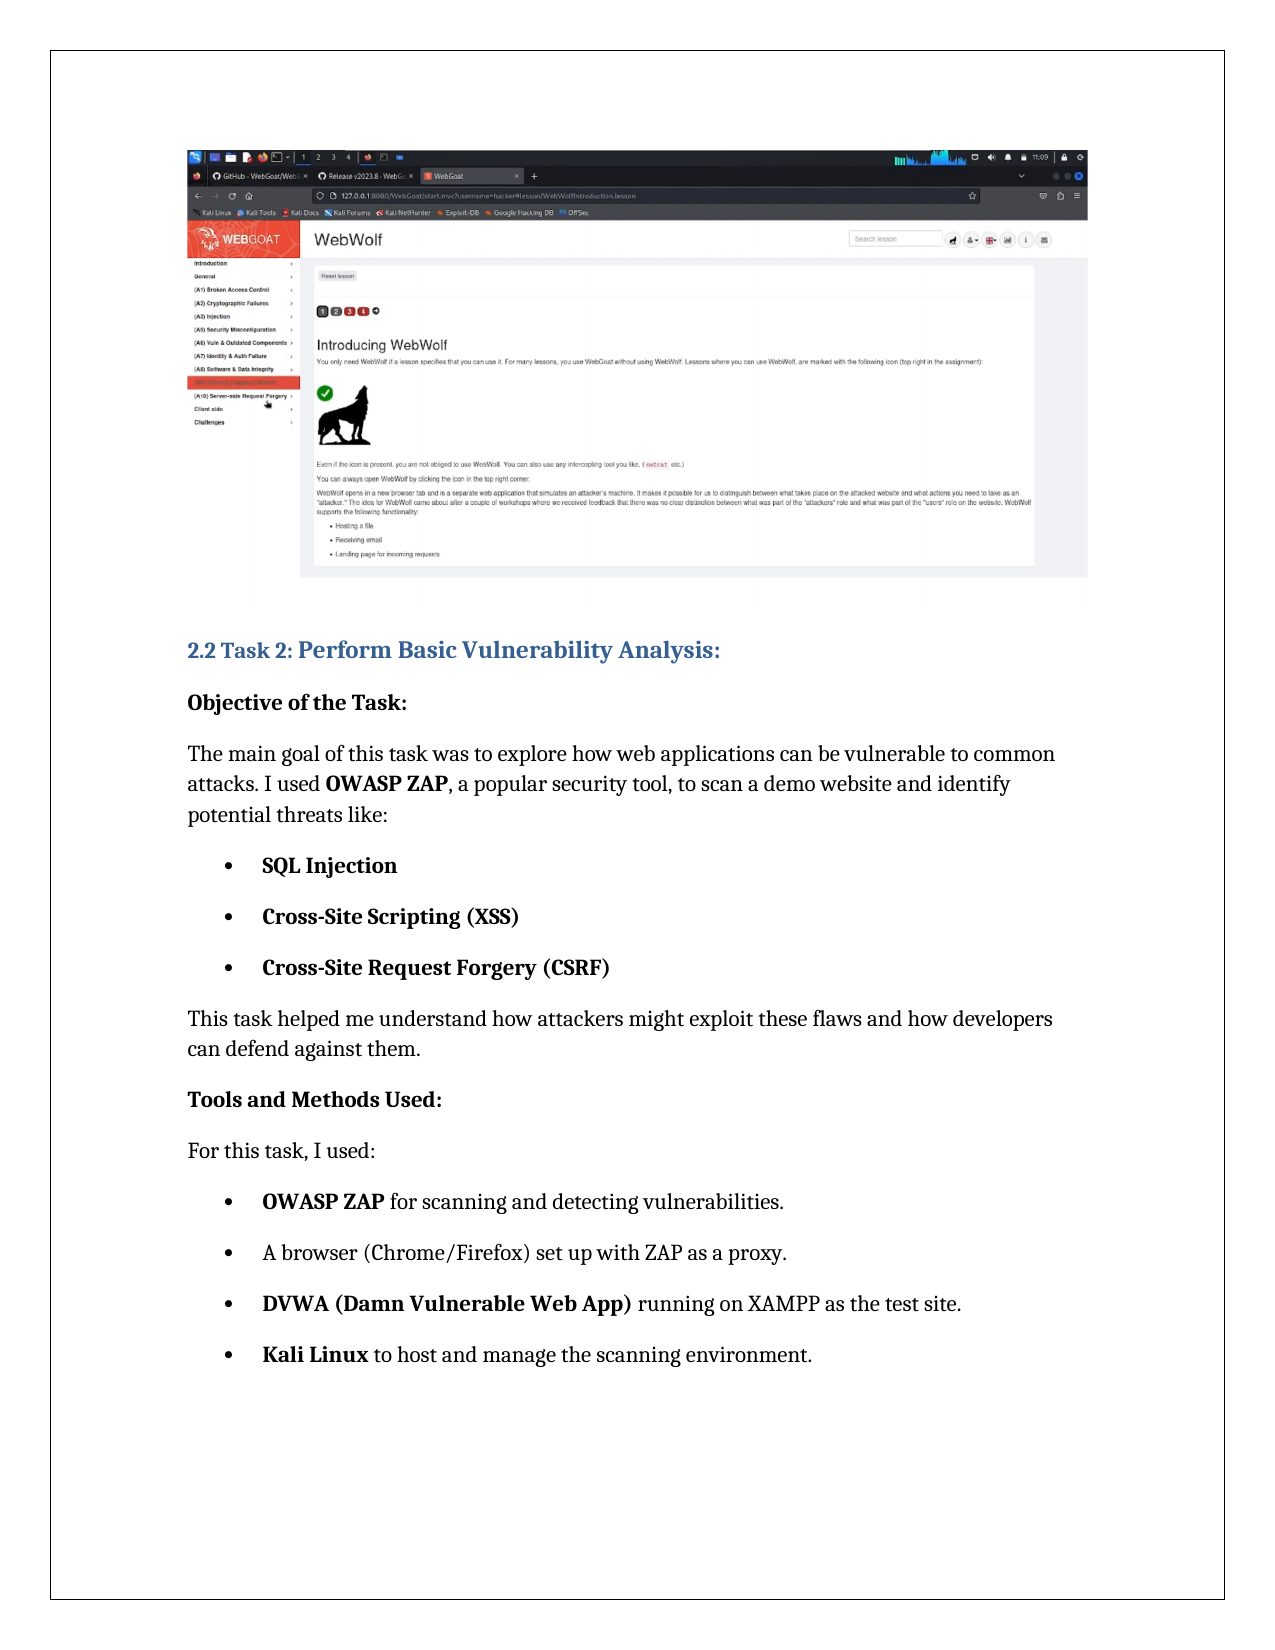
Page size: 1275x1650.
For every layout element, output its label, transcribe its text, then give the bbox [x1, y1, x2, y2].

list A browser (Chrome/Firefox) set up with ZAP as a proxy. [225, 1240, 1088, 1266]
list Cross-Site Scripting (XSS) [225, 903, 1088, 930]
list Kali Linux to host and manage the scanning environment. [225, 1342, 1088, 1368]
text For this task, I used: [187, 1138, 1088, 1164]
list DVWA (Damn Vulnerable Web App) running on XAMPP as the test site. [225, 1291, 1088, 1317]
list OWASP ZAP for scanning and detecting vulnerabilities. [225, 1189, 1088, 1215]
list Cross-Site Request Forgery (CSRF) [225, 954, 1088, 981]
picture [187, 150, 1088, 612]
text This task helped me understand how attackers might exploit these flaws and how developers can defend against them. [187, 1006, 1088, 1062]
text The main goal of this task was to explore how web applications can be vulnerable to common attacks. I used OWASP ZAP, a popular security tool, to scan a demo website and identify potential threats like: [187, 741, 1088, 828]
text Tools and Methods Used: [187, 1087, 1088, 1113]
text Objective of the Task: [187, 690, 1088, 716]
text 2.2 Task 2: Perform Basic Vulnerability Analysis: [187, 636, 1088, 665]
list SQL Injection [225, 852, 1088, 879]
